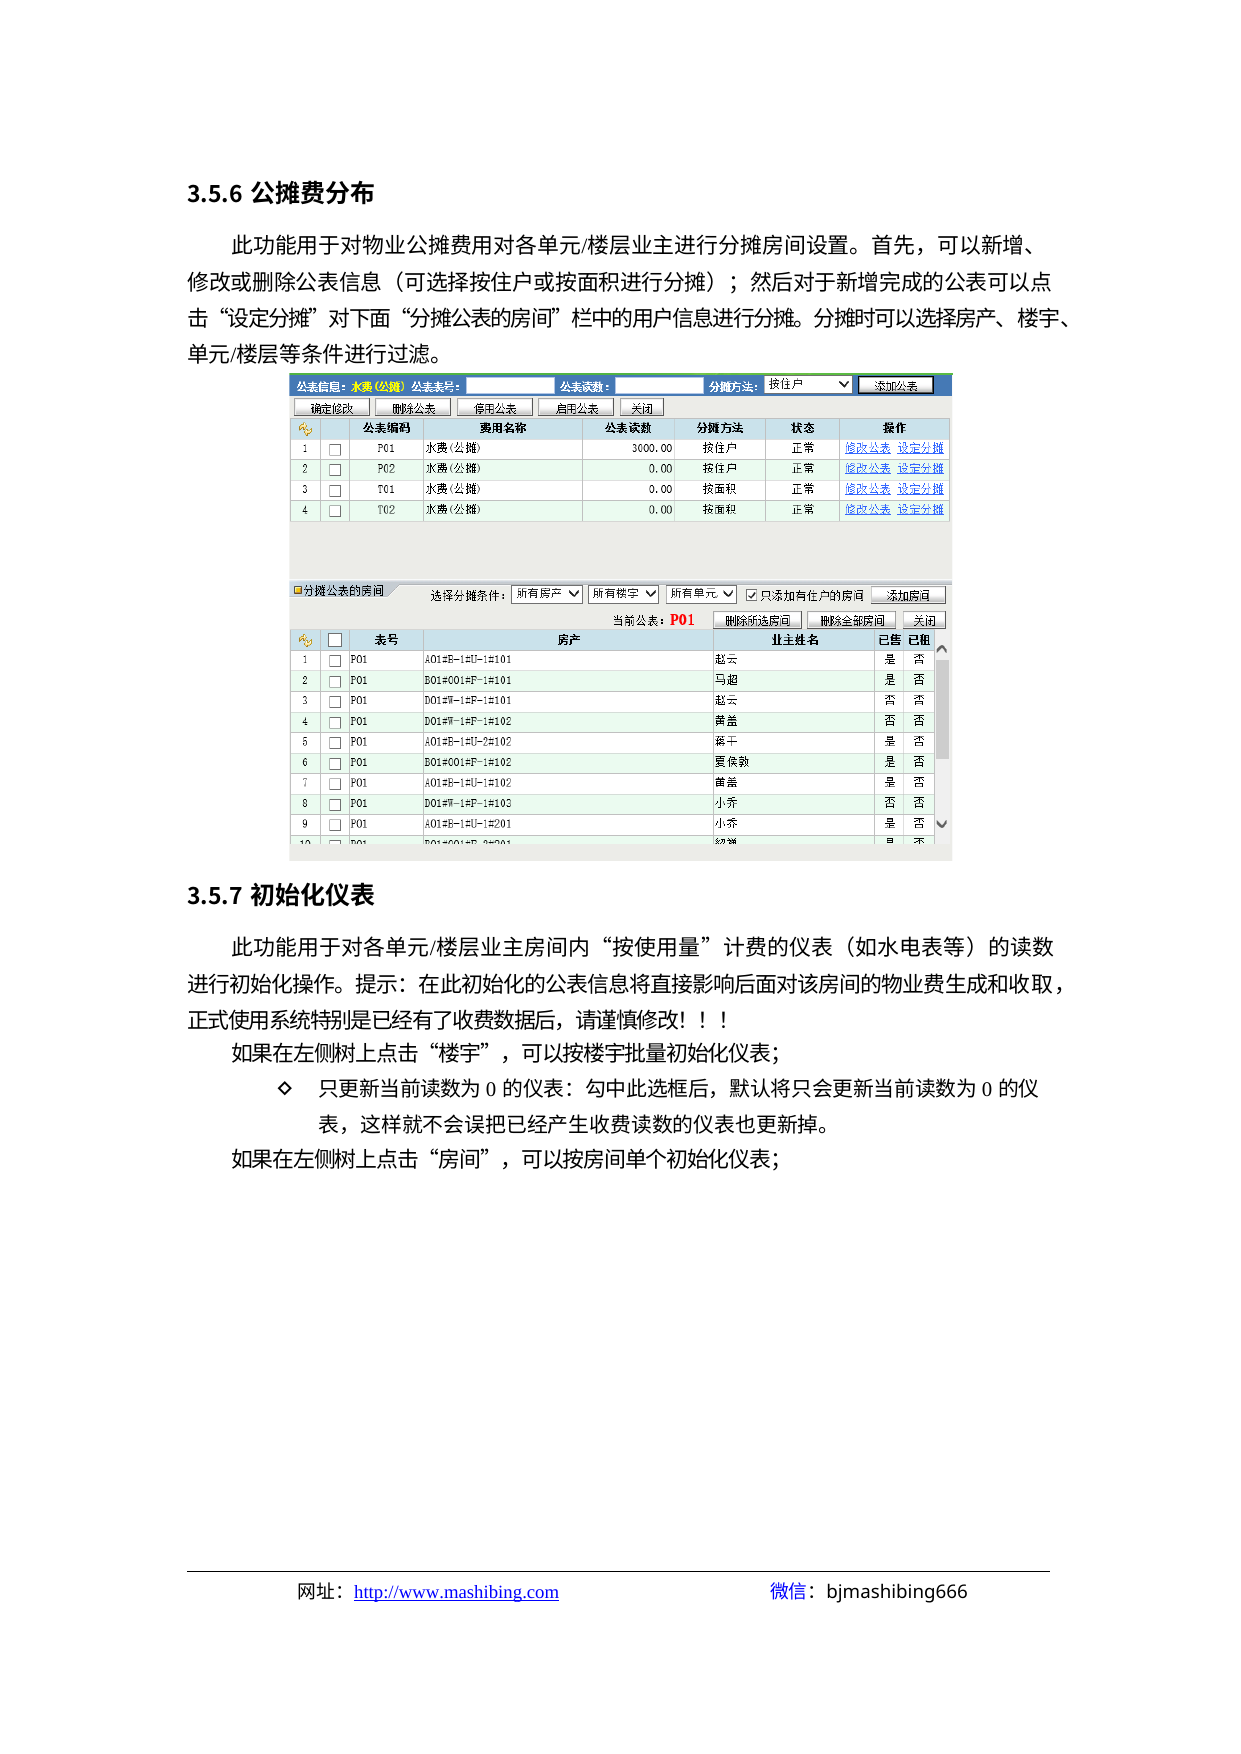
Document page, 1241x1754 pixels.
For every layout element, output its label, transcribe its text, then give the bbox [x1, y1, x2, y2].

subtitle 初始化仪表 [187, 875, 1098, 912]
text 此功能用于对物业公摊费用对各单元/楼层业主进行分摊房间设置。首先，可以新增、修改或删除公表信息（可选择按住户或按面积进行分摊）；然后对于新增完成的公表可以点击“设定分摊”对下面“分摊公表的房间”栏中的用户信息进行分摊。分摊时可以选择房产、楼宇、单元/楼层等条件进行过滤。 [187, 228, 1064, 369]
list 只更新当前读数为 0 的仪表：勾中此选框后，默认将只会更新当前读数为 0 的仪表，这样就不会误把已经产生收费读数的仪表也更新掉。 [275, 1072, 1053, 1139]
picture [289, 373, 953, 861]
text 如果在左侧树上点击“楼宇”，可以按楼宇批量初始化仪表； [231, 1039, 1098, 1067]
text 此功能用于对各单元/楼层业主房间内“按使用量”计费的仪表（如水电表等）的读数进行初始化操作。提示：在此初始化的公表信息将直接影响后面对该房间的物业费生成和收取，正式使用系统特别是已经有了收费数据后，请谨慎修改！！！ [187, 930, 1054, 1035]
subtitle 公摊费分布 [187, 173, 1098, 209]
text 如果在左侧树上点击“房间”，可以按房间单个初始化仪表； [231, 1145, 1098, 1173]
